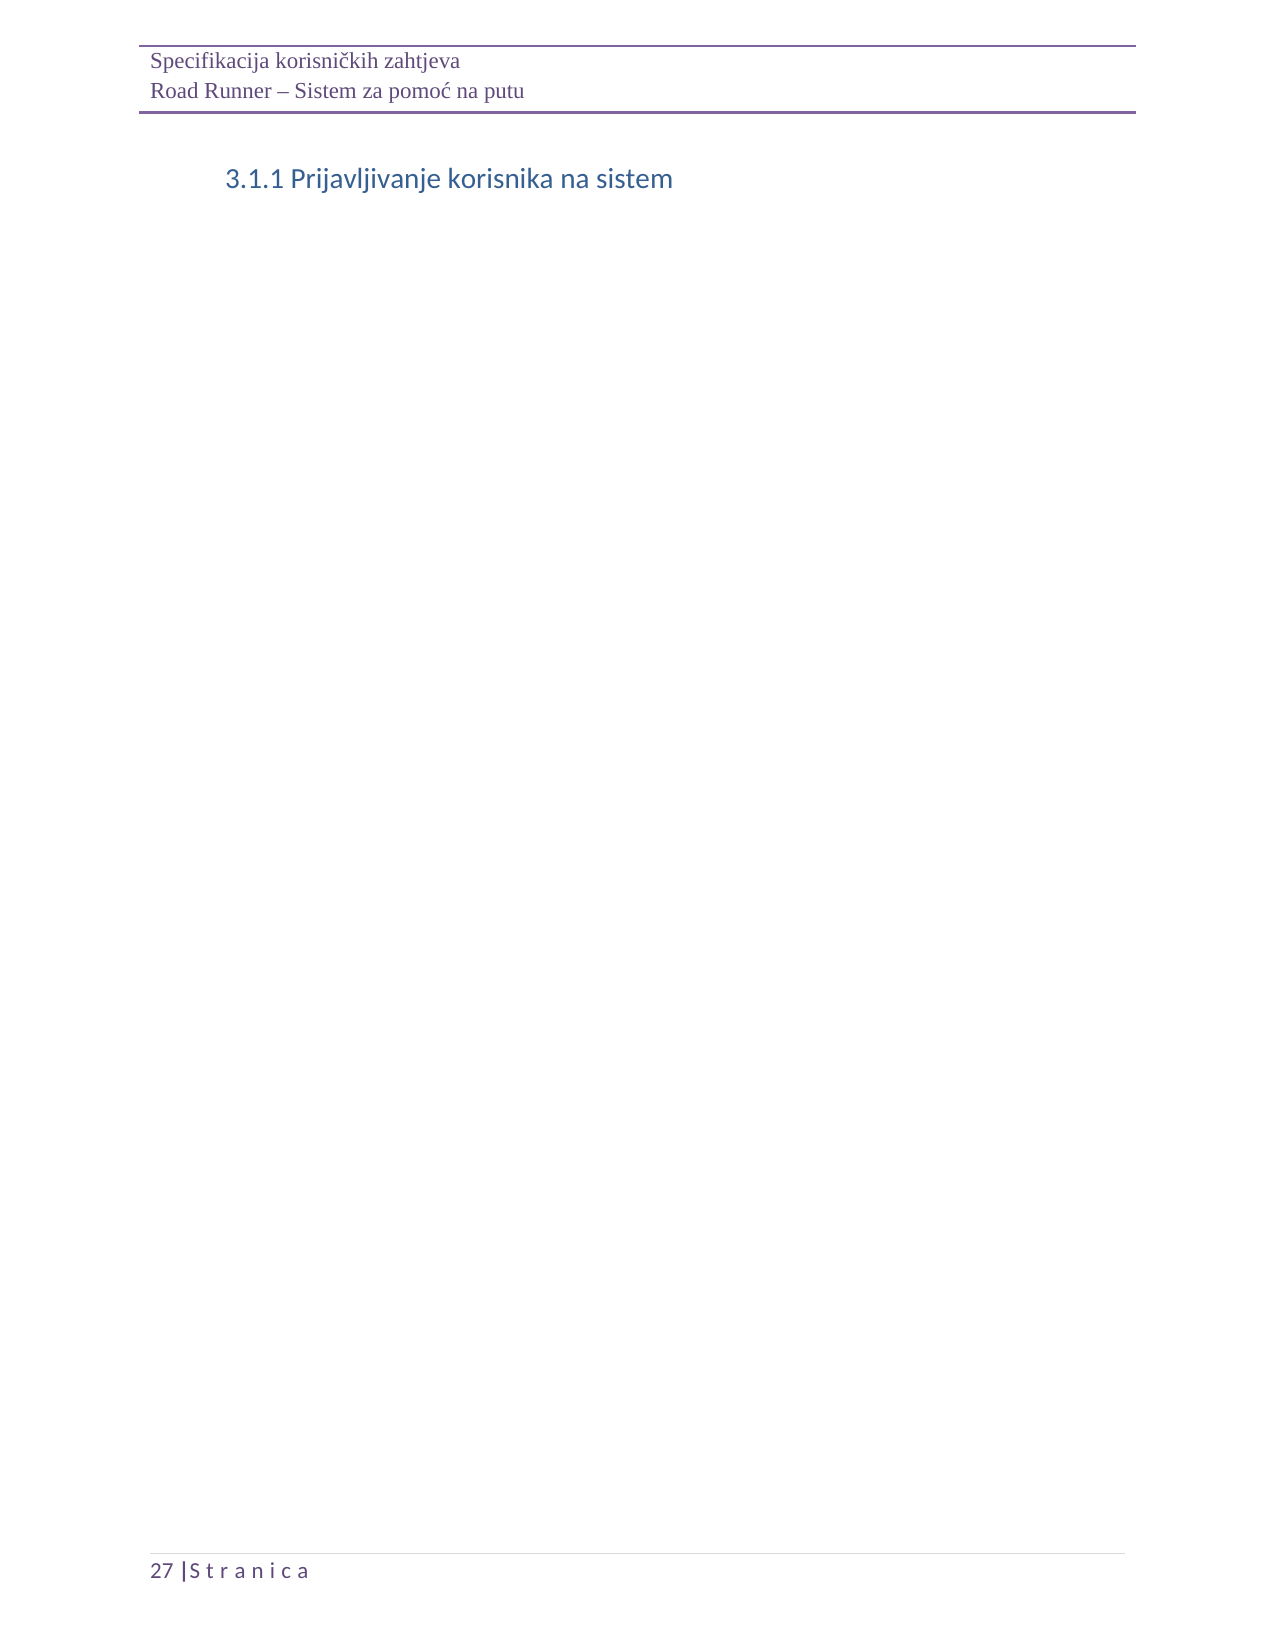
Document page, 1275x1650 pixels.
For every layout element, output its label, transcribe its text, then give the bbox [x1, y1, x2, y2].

subtitle 3.1.1 Prijavljivanje korisnika na sistemSlika 3.4: Dijagram aktivnosti - Prijavljivanje korisnika na sistem [150, 160, 1125, 196]
